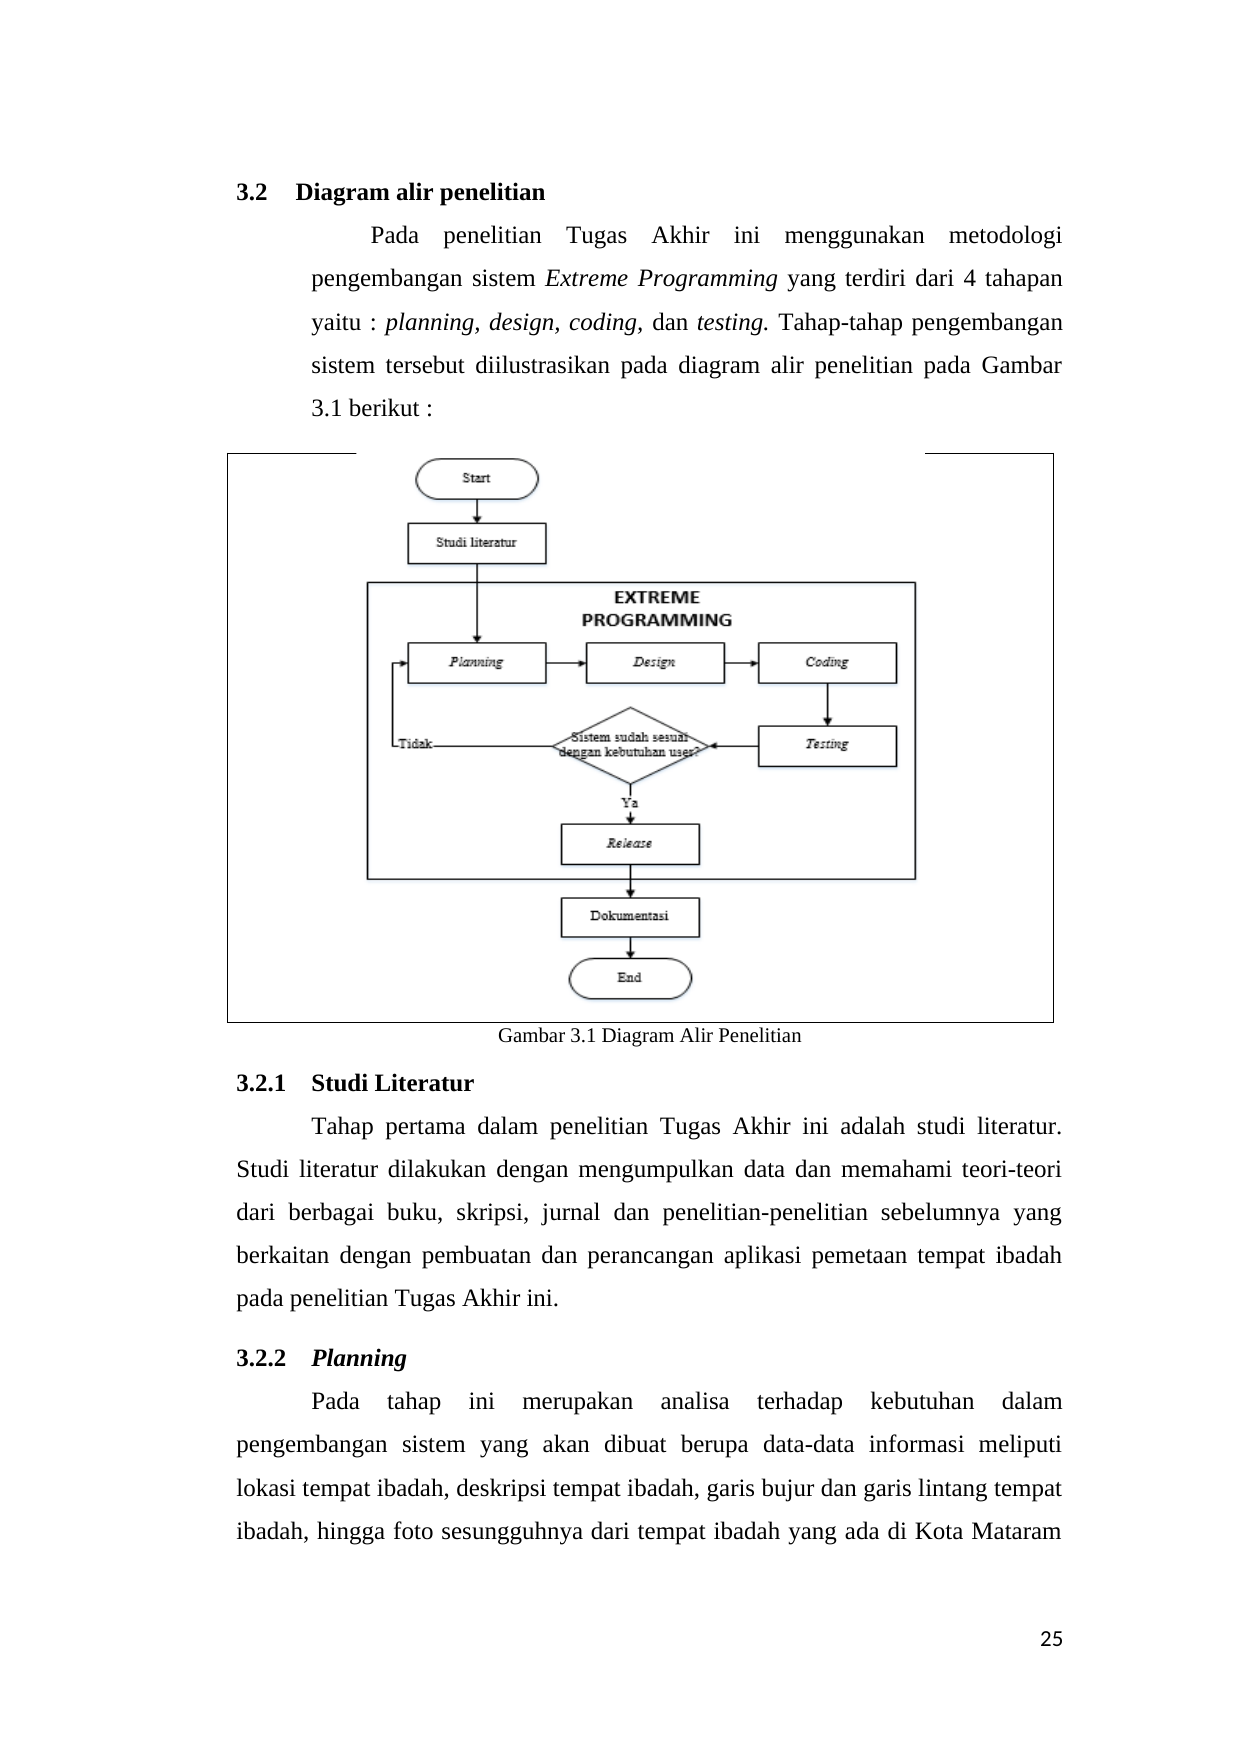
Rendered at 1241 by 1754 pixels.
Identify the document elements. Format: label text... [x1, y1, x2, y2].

text Tahap pertama dalam penelitian Tugas Akhir ini adalah studi literatur. Studi literatur dilakukan dengan mengumpulkan data dan memahami teori-teori dari berbagai buku, skripsi, jurnal dan penelitian-penelitian sebelumnya yang berkaitan dengan pembuatan dan perancangan aplikasi pemetaan tempat ibadah pada penelitian Tugas Akhir ini. [236, 1111, 1063, 1312]
subtitle Studi Literatur [236, 1068, 1063, 1097]
text Pada penelitian Tugas Akhir ini menggunakan metodologi pengembangan sistem Extreme Programming yang terdiri dari 4 tahapan yaitu : planning, design, coding, dan testing. Tahap-tahap pengembangan sistem tersebut diilustrasikan pada diagram alir penelitian pada Gambar 3.1 berikut : [311, 220, 1063, 422]
table_header [228, 454, 1053, 1022]
subtitle Planning [236, 1343, 1063, 1372]
subtitle Diagram alir penelitian [236, 177, 1063, 206]
text Gambar 3.1 Diagram Alir Penelitian [236, 1023, 1063, 1047]
picture [356, 453, 925, 1009]
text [236, 1386, 1063, 1544]
